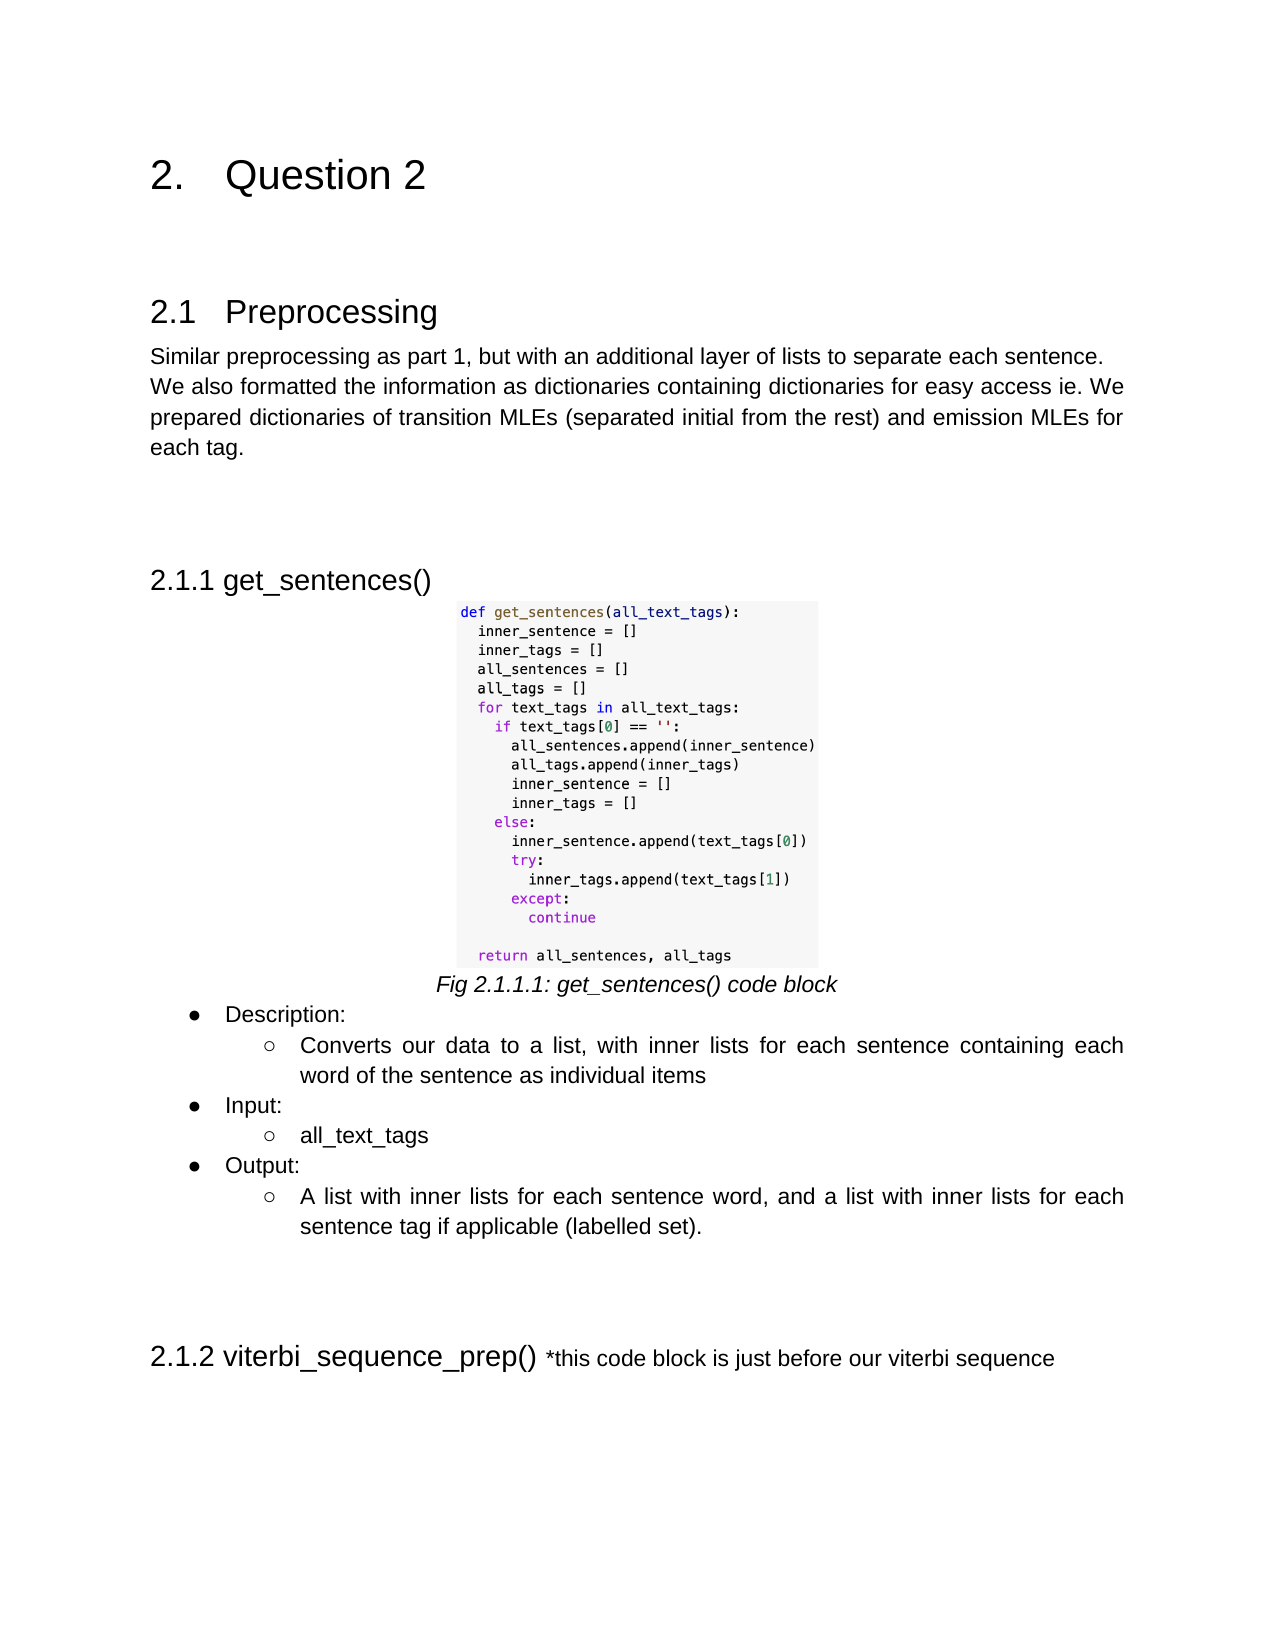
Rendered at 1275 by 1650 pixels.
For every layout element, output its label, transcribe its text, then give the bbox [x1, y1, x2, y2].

text 2.1.1 get_sentences() [150, 563, 1125, 596]
list Output: [187, 1152, 1125, 1179]
text Similar preprocessing as part 1, but with an additional layer of lists to separate each sentence. [150, 343, 1125, 369]
text Fig 2.1.1.1: get_sentences() code block [150, 971, 1125, 998]
list Description: [187, 1001, 1125, 1028]
subtitle 2.1 Preprocessing [150, 292, 1125, 331]
list Input: [187, 1092, 1125, 1118]
subtitle 2. Question 2 [150, 150, 1125, 198]
text 2.1.2 viterbi_sequence_prep() *this code block is just before our viterbi sequence [150, 1339, 1125, 1373]
picture [456, 601, 819, 968]
list all_text_tags [262, 1122, 1125, 1149]
text We also formatted the information as dictionaries containing dictionaries for easy access ie. We prepared dictionaries of transition MLEs (separated initial from the rest) and emission MLEs for each tag. [150, 373, 1125, 460]
list Converts our data to a list, with inner lists for each sentence containing each word of the sentence as individual items [262, 1032, 1125, 1088]
list A list with inner lists for each sentence word, and a list with inner lists for each sentence tag if applicable (labelled set). [262, 1183, 1125, 1239]
